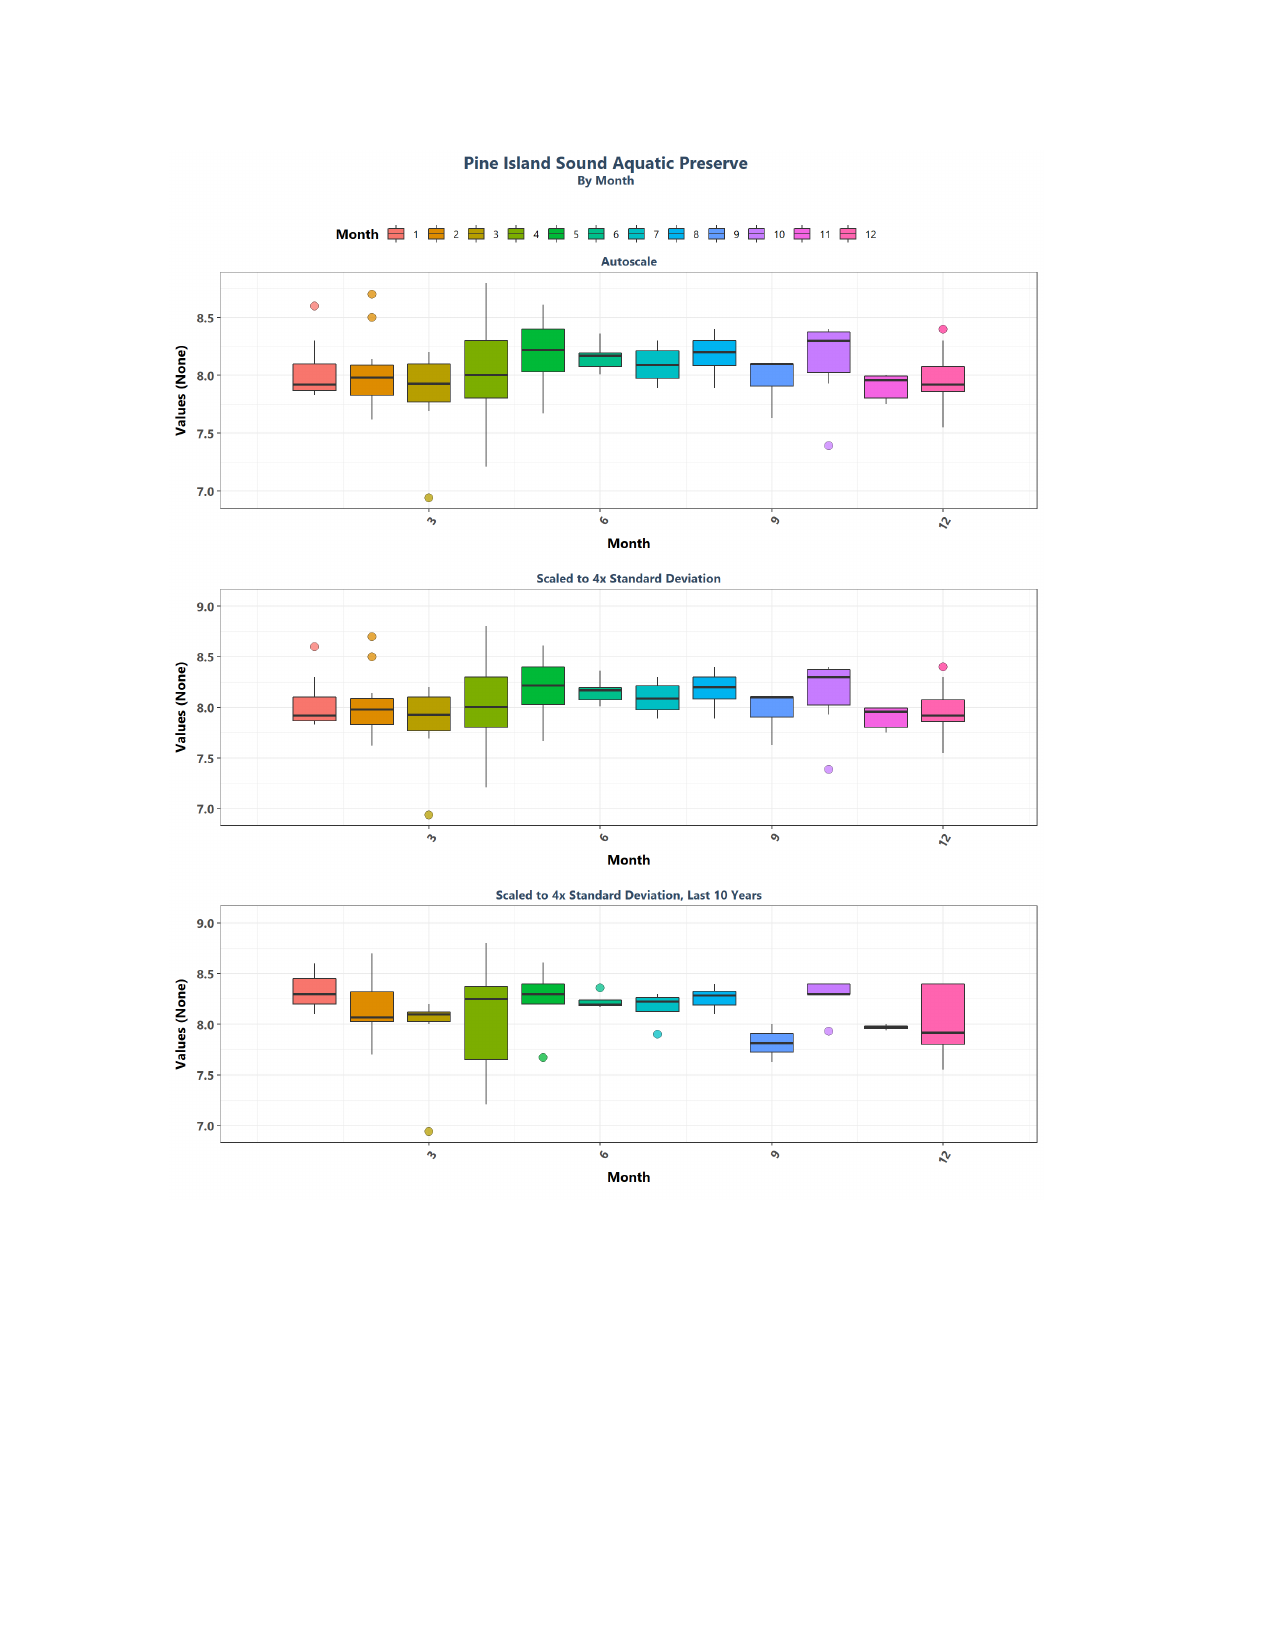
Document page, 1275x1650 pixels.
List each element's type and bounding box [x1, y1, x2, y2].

picture [168, 150, 1044, 1200]
